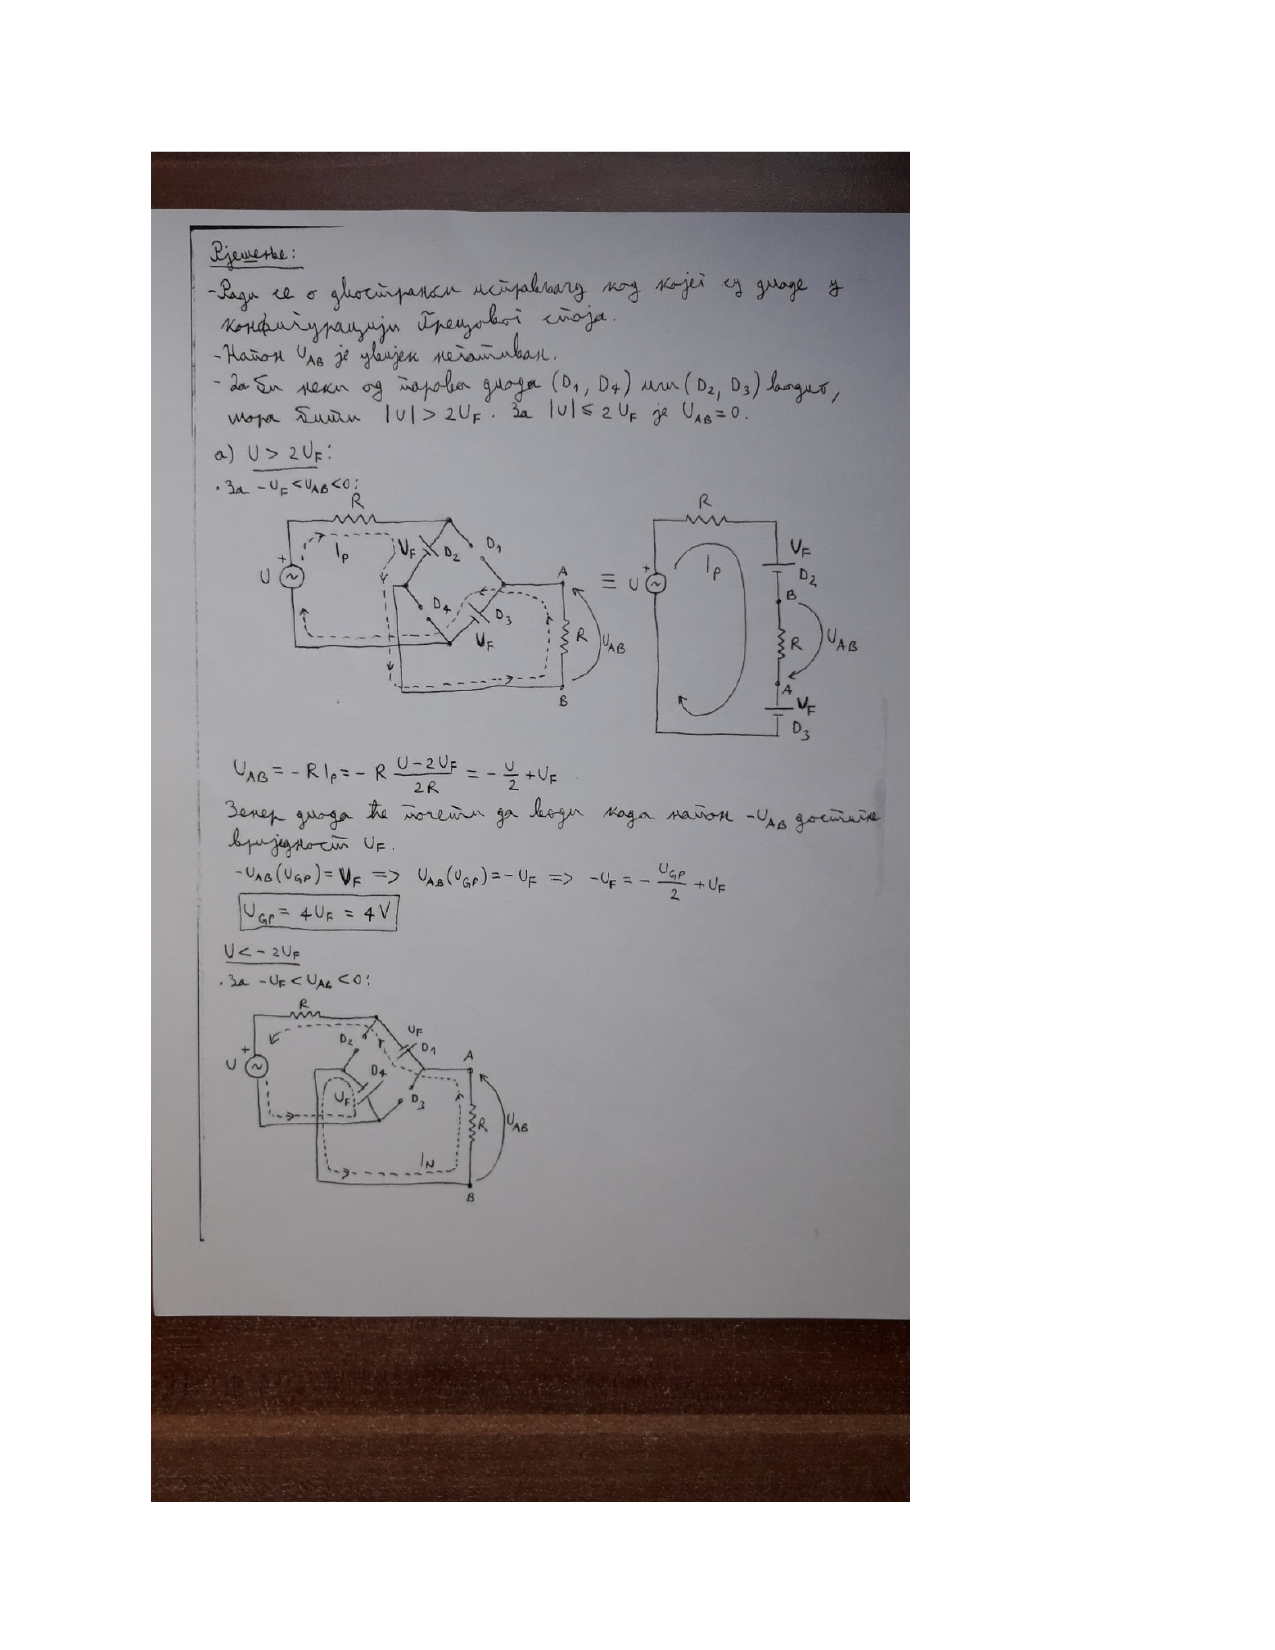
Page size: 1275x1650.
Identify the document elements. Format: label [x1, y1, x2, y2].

picture [151, 153, 910, 1502]
